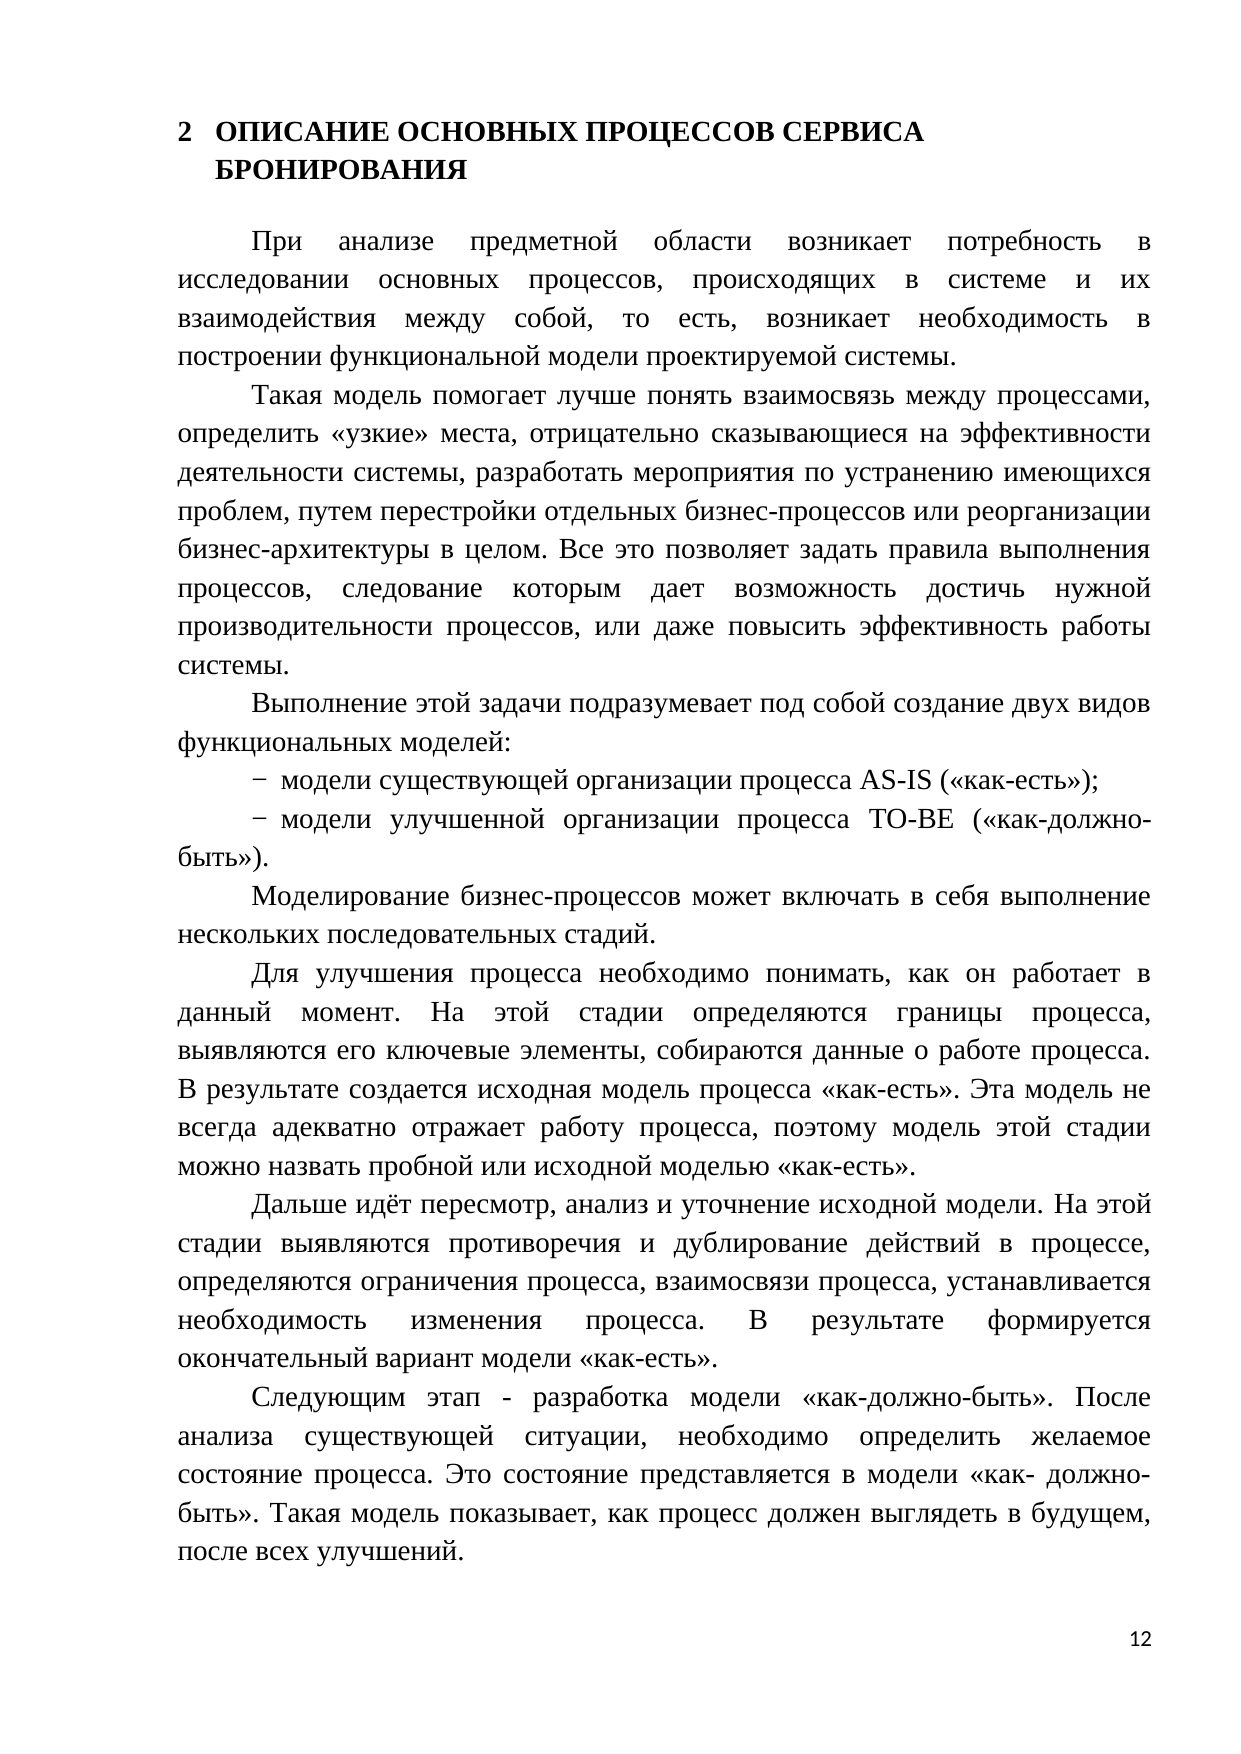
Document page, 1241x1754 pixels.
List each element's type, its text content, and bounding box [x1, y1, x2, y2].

text Следующим этап - разработка модели «как-должно-быть». После анализа существующей ситуации, необходимо определить желаемое состояние процесса. Это состояние представляется в модели «как- должно-быть». Такая модель показывает, как процесс должен выглядеть в будущем, после всех улучшений. [177, 1379, 1152, 1567]
list модели улучшенной организации процесса TO-BE («как-должно- быть»). [177, 801, 1152, 873]
text Такая модель помогает лучше понять взаимосвязь между процессами, определить «узкие» места, отрицательно сказывающиеся на эффективности деятельности системы, разработать мероприятия по устранению имеющихся проблем, путем перестройки отдельных бизнес-процессов или реорганизации бизнес-архитектуры в целом. Все это позволяет задать правила выполнения процессов, следование которым дает возможность достичь нужной производительности процессов, или даже повысить эффективность работы системы. [177, 377, 1152, 680]
subtitle ОПИСАНИЕ ОСНОВНЫХ ПРОЦЕССОВ СЕРВИСА БРОНИРОВАНИЯ [177, 114, 1152, 186]
text Выполнение этой задачи подразумевает под собой создание двух видов функциональных моделей: [177, 685, 1152, 757]
text Дальше идёт пересмотр, анализ и уточнение исходной модели. На этой стадии выявляются противоречия и дублирование действий в процессе, определяются ограничения процесса, взаимосвязи процесса, устанавливается необходимость изменения процесса. В результате формируется окончательный вариант модели «как-есть». [177, 1186, 1152, 1374]
text Для улучшения процесса необходимо понимать, как он работает в данный момент. На этой стадии определяются границы процесса, выявляются его ключевые элементы, собираются данные о работе процесса. В результате создается исходная модель процесса «как-есть». Эта модель не всегда адекватно отражает работу процесса, поэтому модель этой стадии можно назвать пробной или исходной моделью «как-есть». [177, 955, 1152, 1181]
list модели существующей организации процесса AS-IS («как-есть»); [177, 762, 1152, 796]
text При анализе предметной области возникает потребность в исследовании основных процессов, происходящих в системе и их взаимодействия между собой, то есть, возникает необходимость в построении функциональной модели проектируемой системы. [177, 223, 1152, 372]
text Моделирование бизнес-процессов может включать в себя выполнение нескольких последовательных стадий. [177, 878, 1152, 950]
